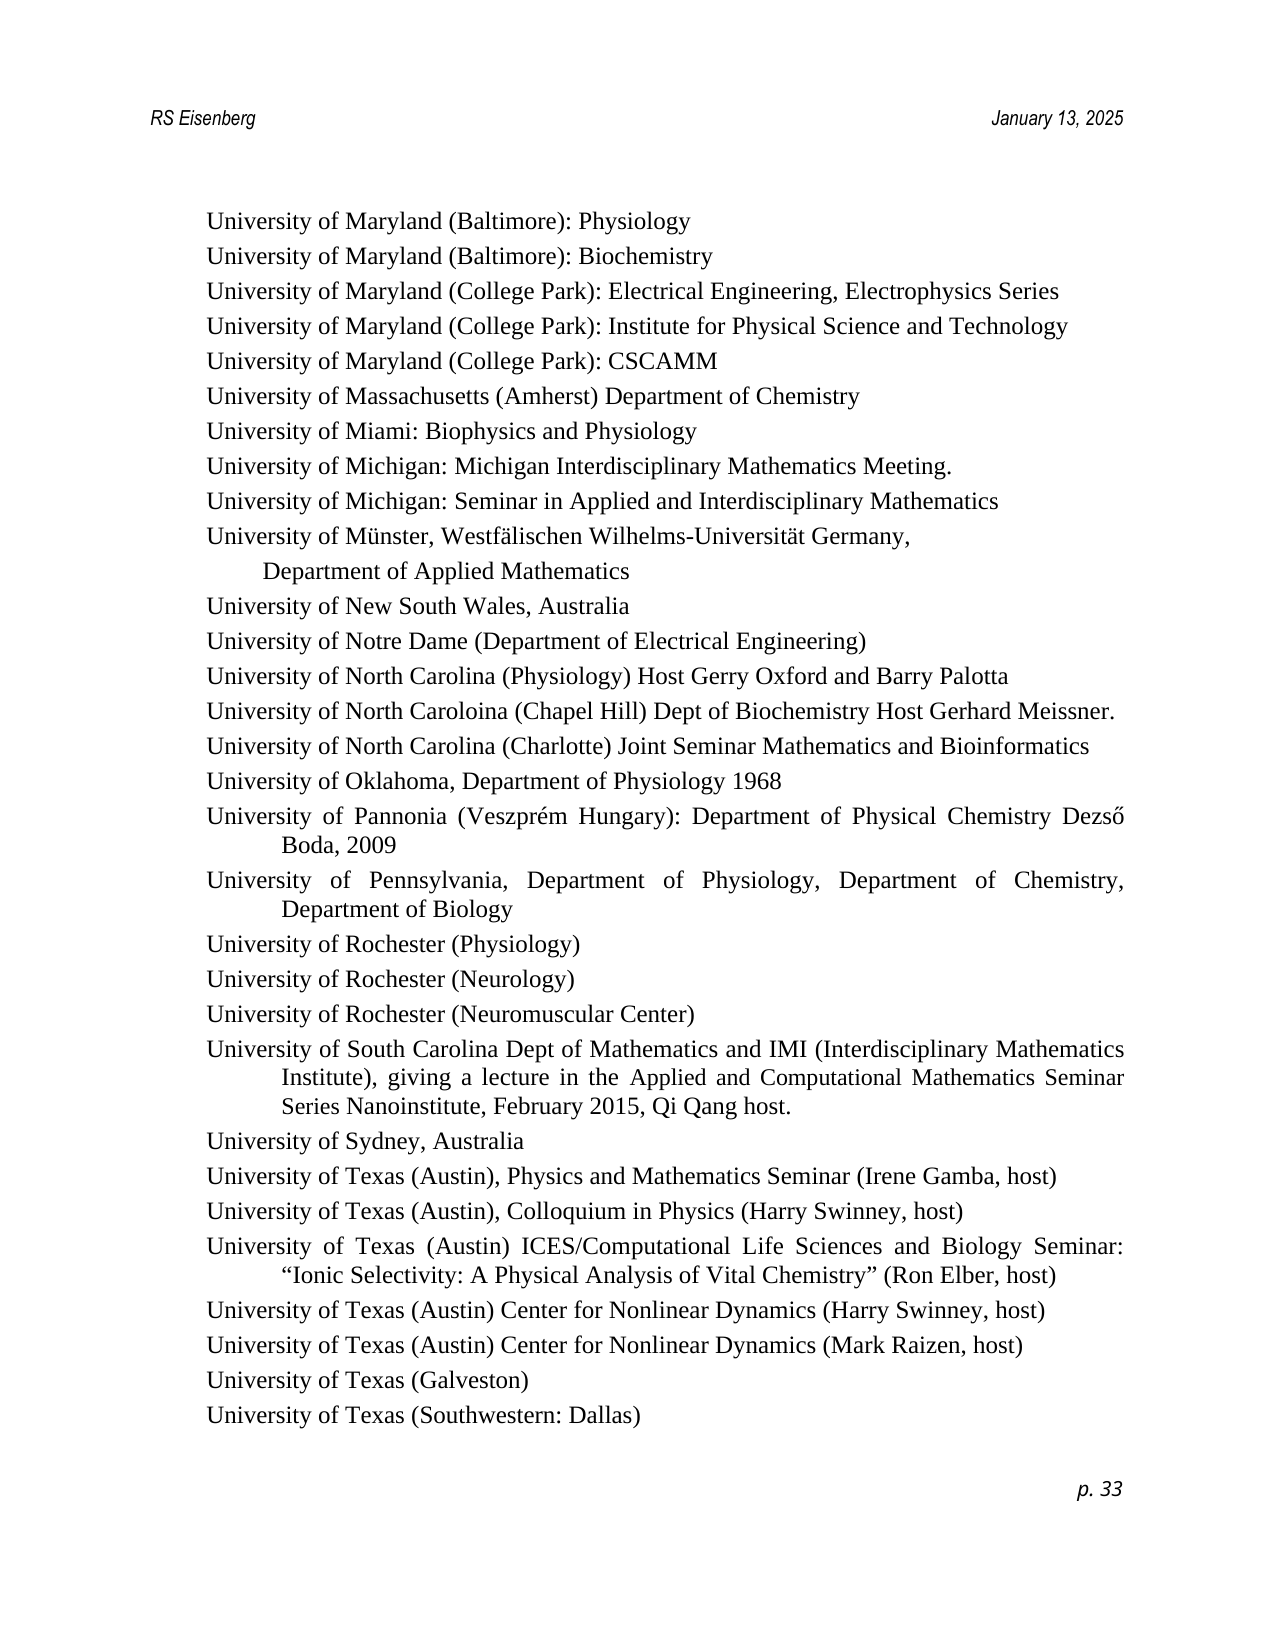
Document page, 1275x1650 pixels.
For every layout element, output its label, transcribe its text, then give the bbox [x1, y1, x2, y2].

text University of Sydney, Australia [206, 1126, 1125, 1155]
text University of Michigan: Michigan Interdisciplinary Mathematics Meeting. [206, 451, 1125, 480]
text University of North Caroloina (Chapel Hill) Dept of Biochemistry Host Gerhard Meissner. [206, 696, 1125, 725]
text University of Maryland (College Park): Electrical Engineering, Electrophysics Series [206, 276, 1125, 305]
text University of Texas (Austin), Physics and Mathematics Seminar (Irene Gamba, host) [206, 1161, 1125, 1190]
text University of Oklahoma, Department of Physiology 1968 [206, 766, 1125, 795]
text University of Rochester (Physiology) [206, 929, 1125, 957]
text University of Maryland (Baltimore): Physiology [206, 206, 1125, 235]
text University of Pannonia (Veszprém Hungary): Department of Physical Chemistry Dezső Boda, 2009 [206, 801, 1125, 859]
text University of Texas (Southwestern: Dallas) [206, 1400, 1125, 1429]
text University of Texas (Austin) Center for Nonlinear Dynamics (Mark Raizen, host) [206, 1330, 1125, 1359]
text University of Miami: Biophysics and Physiology [206, 416, 1125, 445]
text University of Texas (Austin), Colloquium in Physics (Harry Swinney, host) [206, 1196, 1125, 1225]
text University of North Carolina (Physiology) Host Gerry Oxford and Barry Palotta [206, 661, 1125, 690]
text University of Texas (Galveston) [206, 1365, 1125, 1394]
text University of Michigan: Seminar in Applied and Interdisciplinary Mathematics [206, 486, 1125, 515]
text University of New South Wales, Australia [206, 591, 1125, 620]
text University of Notre Dame (Department of Electrical Engineering) [206, 626, 1125, 655]
text University of North Carolina (Charlotte) Joint Seminar Mathematics and Bioinformatics [206, 731, 1125, 760]
text University of Pennsylvania, Department of Physiology, Department of Chemistry, Department of Biology [206, 865, 1125, 922]
text University of Massachusetts (Amherst) Department of Chemistry [206, 381, 1125, 410]
text University of Texas (Austin) Center for Nonlinear Dynamics (Harry Swinney, host) [206, 1295, 1125, 1324]
text University of South Carolina Dept of Mathematics and IMI (Interdisciplinary Mathematics Institute), giving a lecture in the Applied and Computational Mathematics Seminar Series Nanoinstitute, February 2015, Qi Qang host. [206, 1034, 1125, 1120]
text University of Rochester (Neuromuscular Center) [206, 999, 1125, 1027]
text University of Maryland (Baltimore): Biochemistry [206, 241, 1125, 270]
text University of Münster, Westfälischen Wilhelms-Universität Germany, [206, 521, 1125, 550]
text Department of Applied Mathematics [206, 556, 1125, 585]
text University of Rochester (Neurology) [206, 964, 1125, 992]
text University of Maryland (College Park): Institute for Physical Science and Technology [206, 311, 1125, 340]
text University of Maryland (College Park): CSCAMM [206, 346, 1125, 375]
text University of Texas (Austin) ICES/Computational Life Sciences and Biology Seminar: “Ionic Selectivity: A Physical Analysis of Vital Chemistry” (Ron Elber, host) [206, 1231, 1125, 1289]
